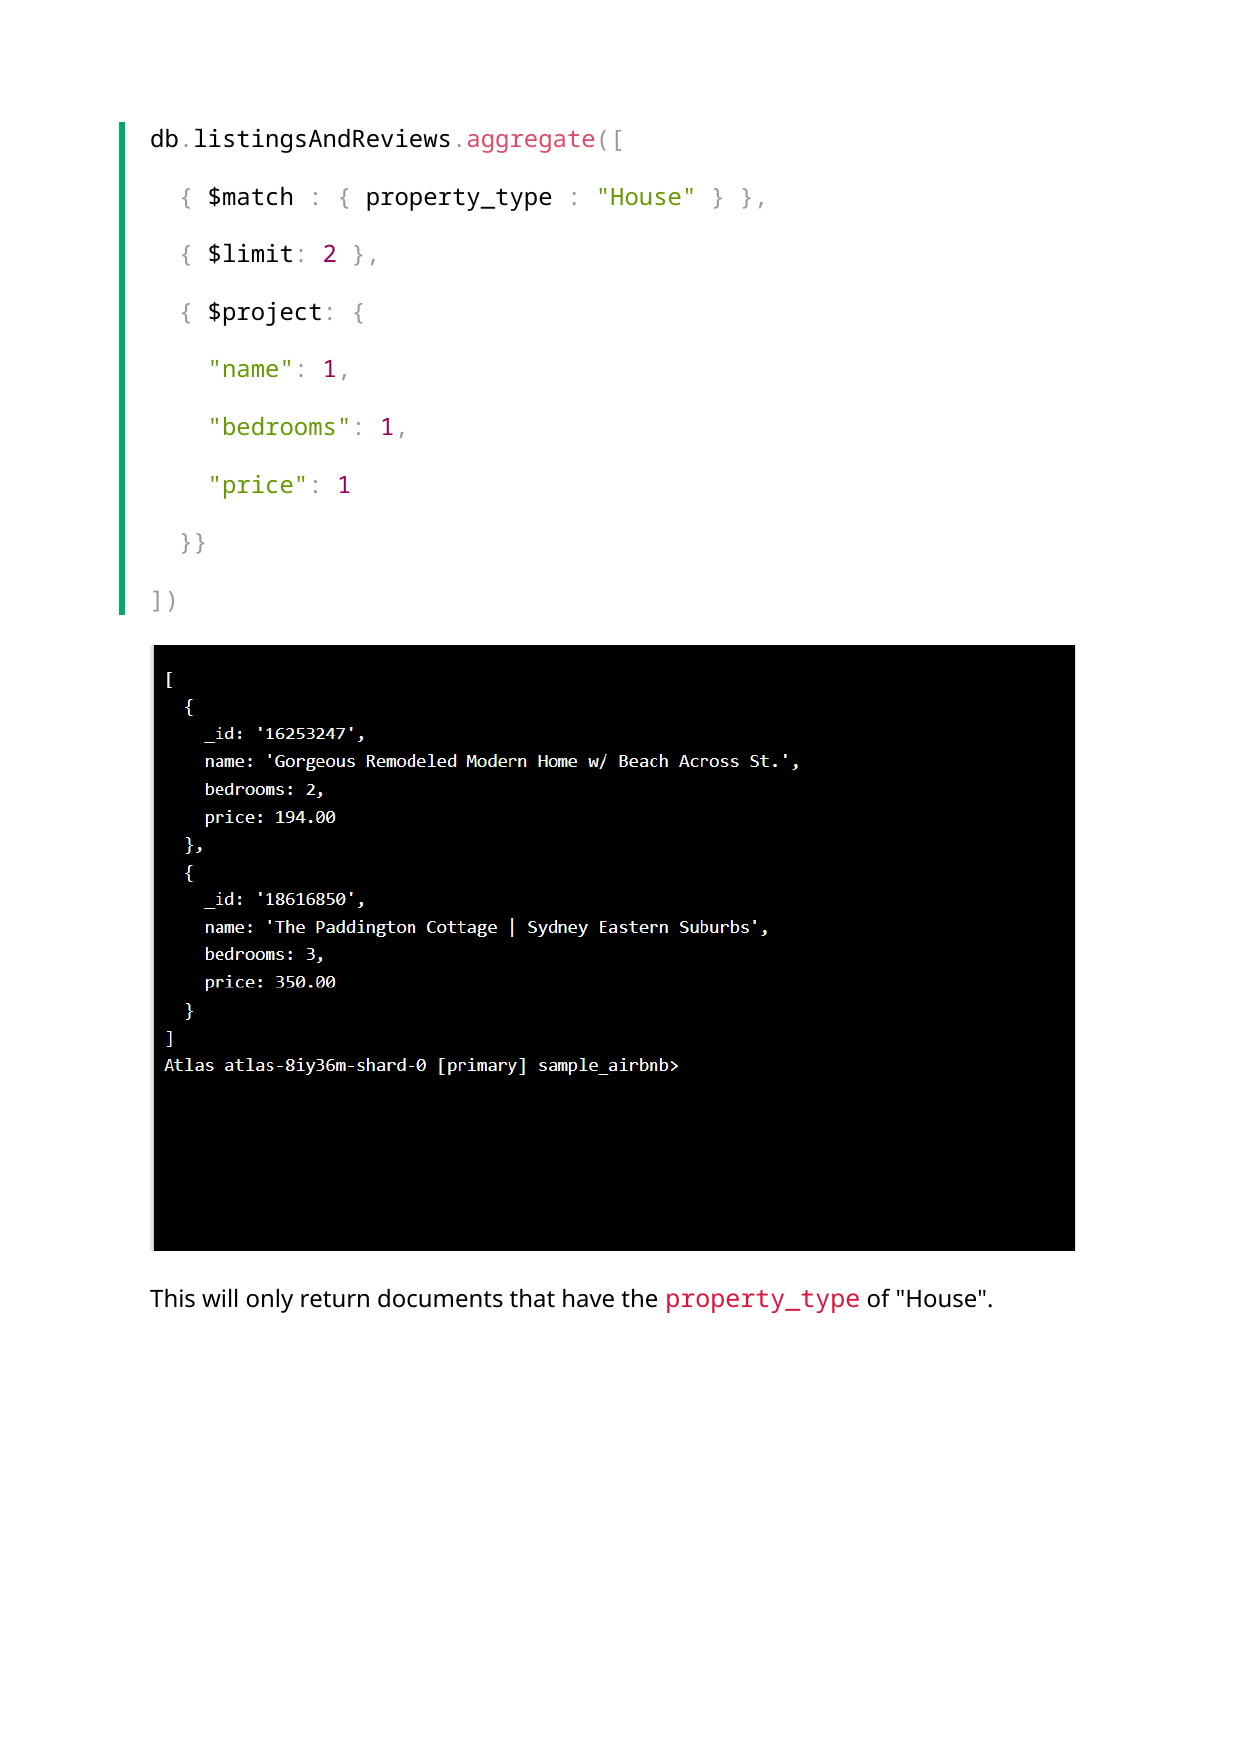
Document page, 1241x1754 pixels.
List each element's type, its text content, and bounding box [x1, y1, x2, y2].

text This will only return documents that have the property_type of "House". [150, 1280, 1090, 1314]
text db.listingsAndReviews.aggregate([ [150, 122, 1090, 154]
picture [150, 645, 1075, 1251]
text }} [125, 525, 1090, 558]
text "bedrooms": 1, [125, 410, 1090, 442]
text { $match : { property_type : "House" } }, [125, 179, 1090, 212]
text { $limit: 2 }, [125, 237, 1090, 270]
text ]) [125, 583, 1090, 615]
text "price": 1 [125, 467, 1090, 500]
text "name": 1, [125, 352, 1090, 385]
text { $project: { [125, 295, 1090, 327]
